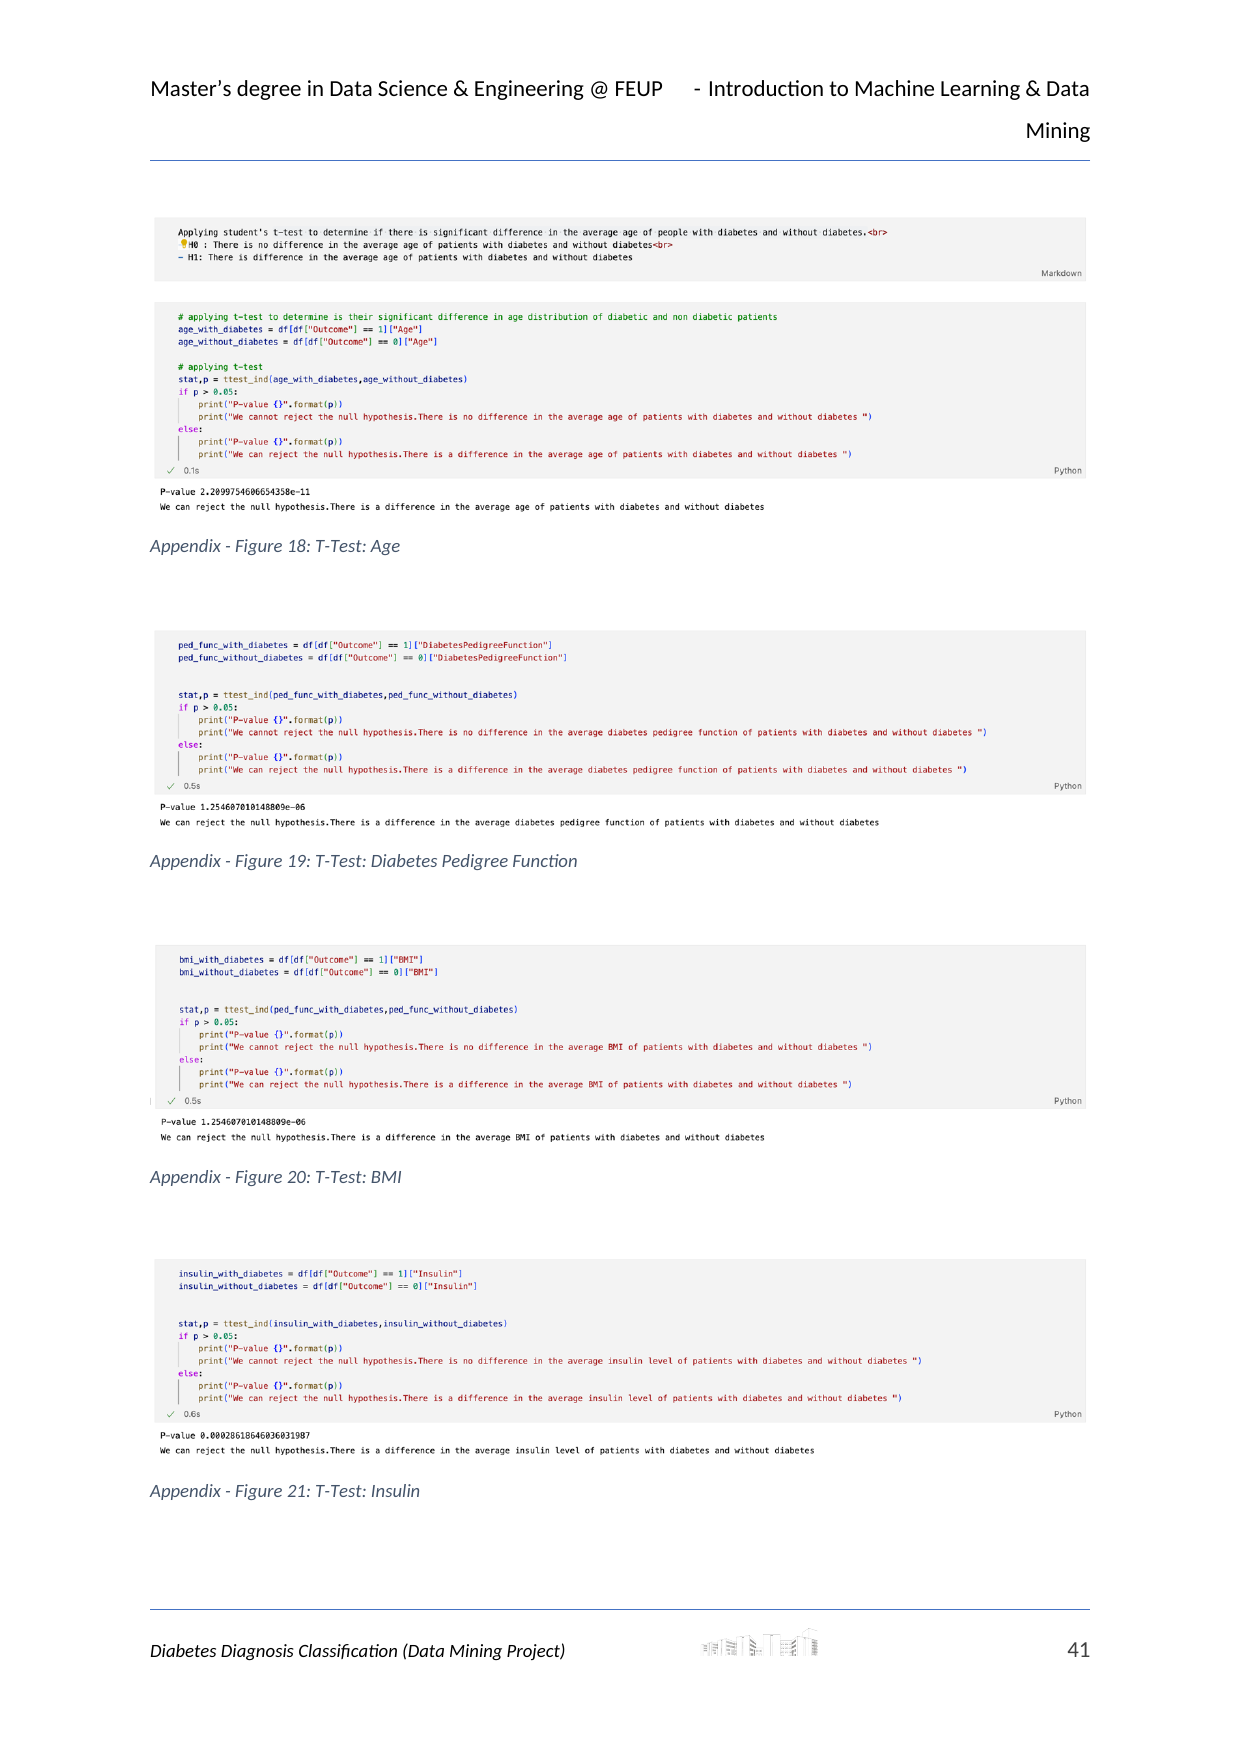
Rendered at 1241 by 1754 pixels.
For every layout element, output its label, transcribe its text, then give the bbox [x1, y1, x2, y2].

picture [150, 938, 1091, 1148]
picture [150, 212, 1091, 517]
picture [700, 1626, 819, 1658]
picture [150, 1253, 1091, 1459]
text Appendix - Figure 21: T-Test: Insulin [150, 1480, 1090, 1503]
text Appendix - Figure 19: T-Test: Diabetes Pedigree Function [150, 849, 1090, 872]
text Appendix - Figure 18: T-Test: Age [150, 534, 1090, 557]
picture [150, 624, 1091, 831]
text Appendix - Figure 20: T-Test: BMI [150, 1166, 1090, 1189]
